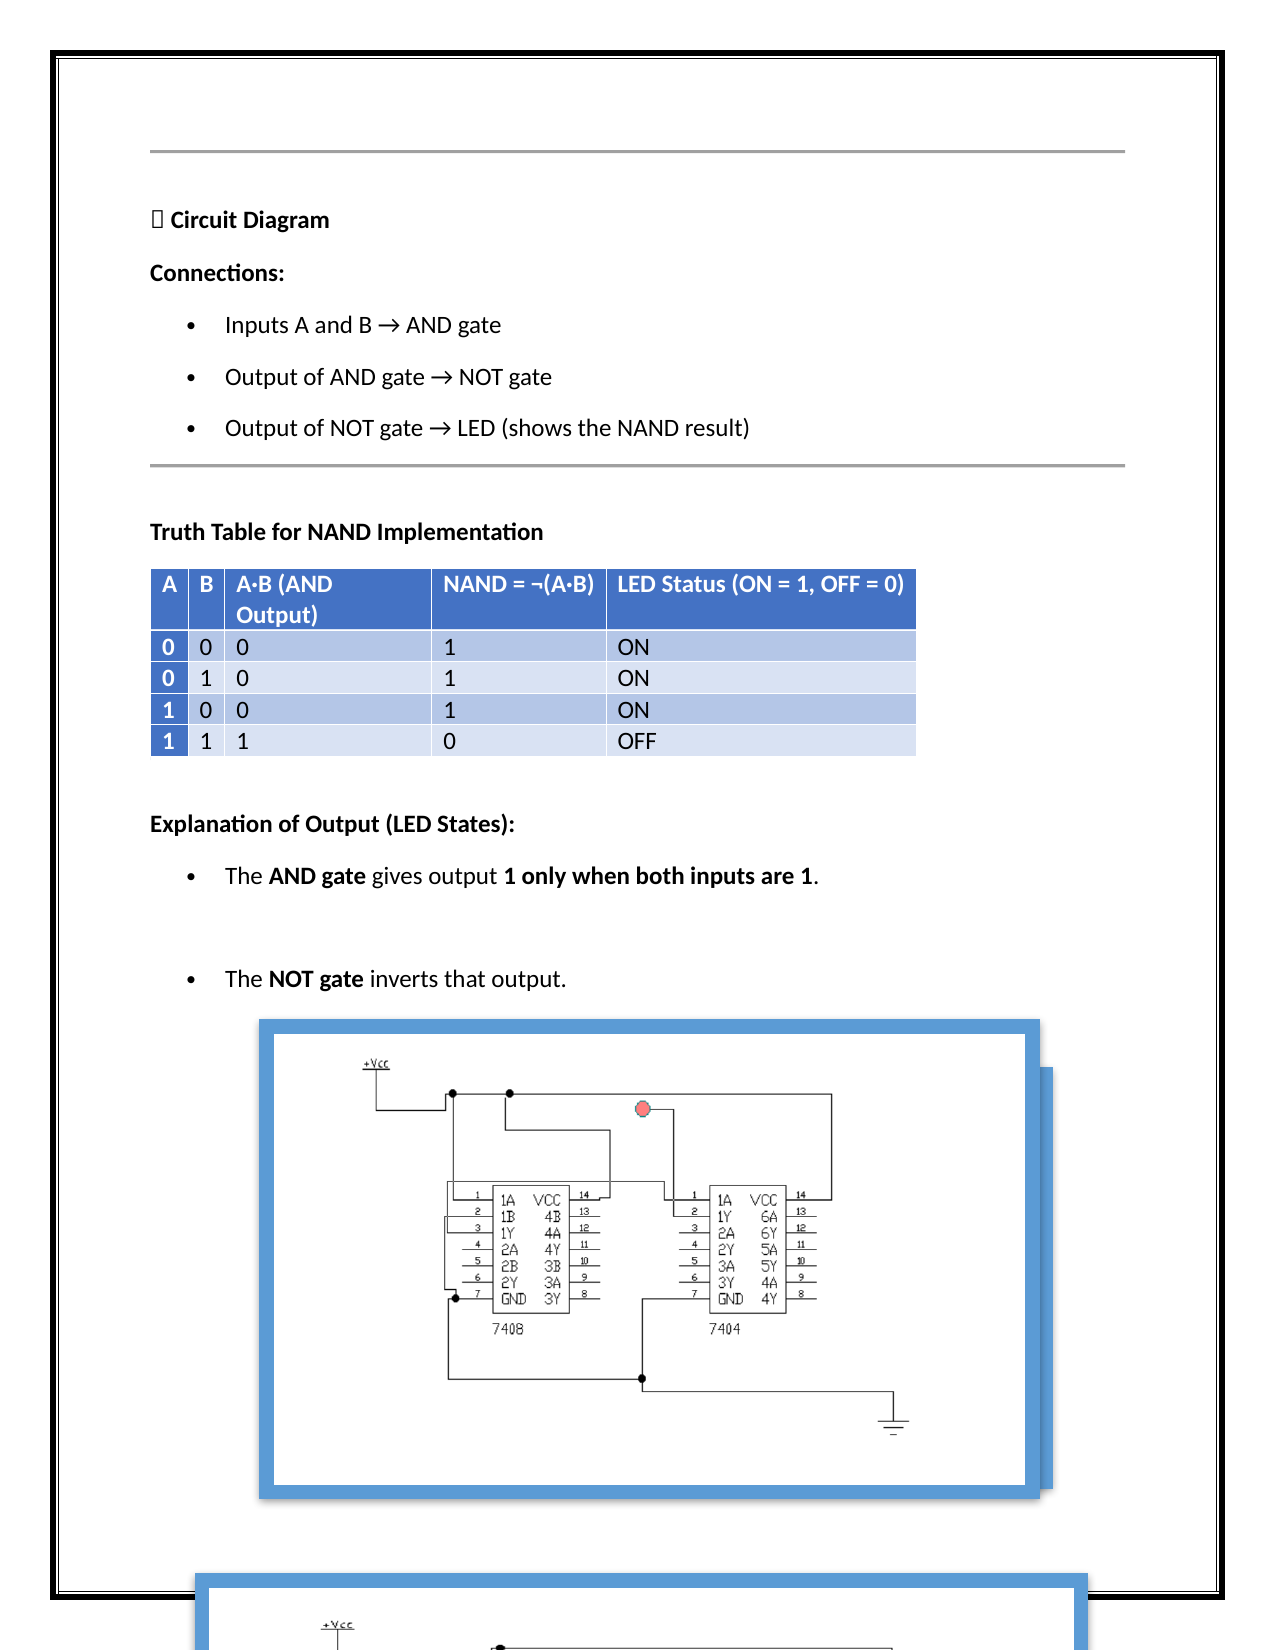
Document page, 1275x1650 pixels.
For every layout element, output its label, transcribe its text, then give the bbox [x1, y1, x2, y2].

picture [209, 1588, 1074, 1650]
table_header NAND = ¬(A·B) [432, 569, 606, 629]
text Explanation of Output (LED States): [150, 808, 1125, 839]
table_cell 1 [432, 631, 606, 661]
table_cell 0 [189, 694, 224, 724]
text Truth Table for NAND Implementation [150, 516, 1125, 546]
table_cell 1 [432, 662, 606, 693]
table_cell ON [607, 662, 916, 693]
text 🔌 Circuit Diagram [150, 202, 1125, 236]
table_header B [189, 569, 224, 629]
list Inputs A and B → AND gate [187, 309, 1125, 340]
picture [274, 1034, 1025, 1485]
table_cell 0 [432, 725, 606, 756]
text Connections: [150, 257, 1125, 288]
table_cell 0 [151, 662, 188, 693]
list The NOT gate inverts that output. [187, 963, 1125, 994]
table_cell ON [607, 631, 916, 661]
table_cell 1 [189, 662, 224, 693]
table_cell 0 [189, 631, 224, 661]
table_cell 1 [225, 725, 431, 756]
table_header LED Status (ON = 1, OFF = 0) [607, 569, 916, 629]
table_cell 1 [151, 725, 188, 756]
table_header A·B (AND Output) [225, 569, 431, 629]
table_cell 0 [225, 694, 431, 724]
table_cell OFF [607, 725, 916, 756]
table_cell 1 [432, 694, 606, 724]
table_cell ON [607, 694, 916, 724]
table_cell 1 [189, 725, 224, 756]
table_cell 0 [225, 662, 431, 693]
table_cell 0 [151, 631, 188, 661]
list Output of AND gate → NOT gate [187, 361, 1125, 391]
table_header A [151, 569, 188, 629]
table_cell 1 [151, 694, 188, 724]
table_cell 0 [225, 631, 431, 661]
list Output of NOT gate → LED (shows the NAND result) [187, 412, 1125, 443]
list The AND gate gives output 1 only when both inputs are 1. [187, 860, 1125, 891]
